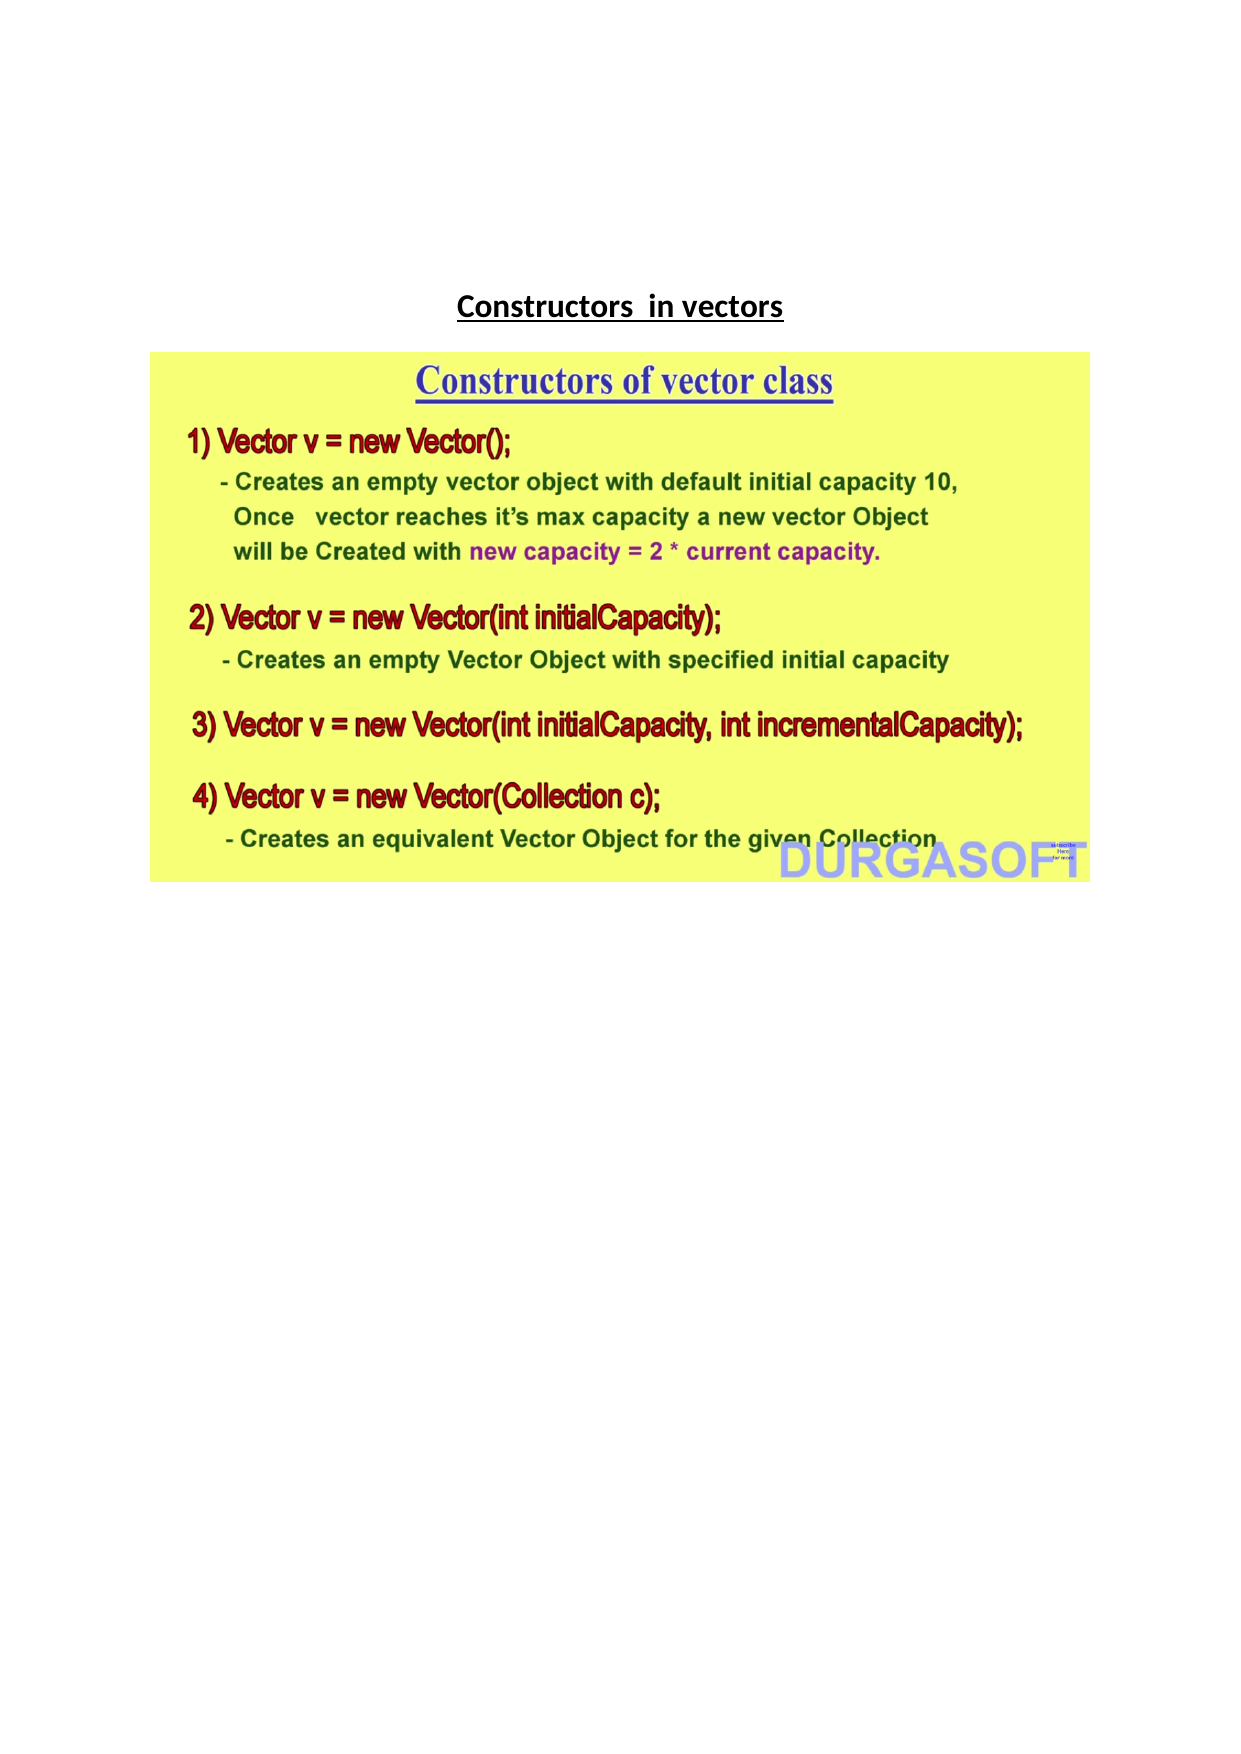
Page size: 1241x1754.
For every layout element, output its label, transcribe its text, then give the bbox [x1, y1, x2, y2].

picture [150, 352, 1091, 882]
text Constructors in vectors [150, 285, 1090, 326]
